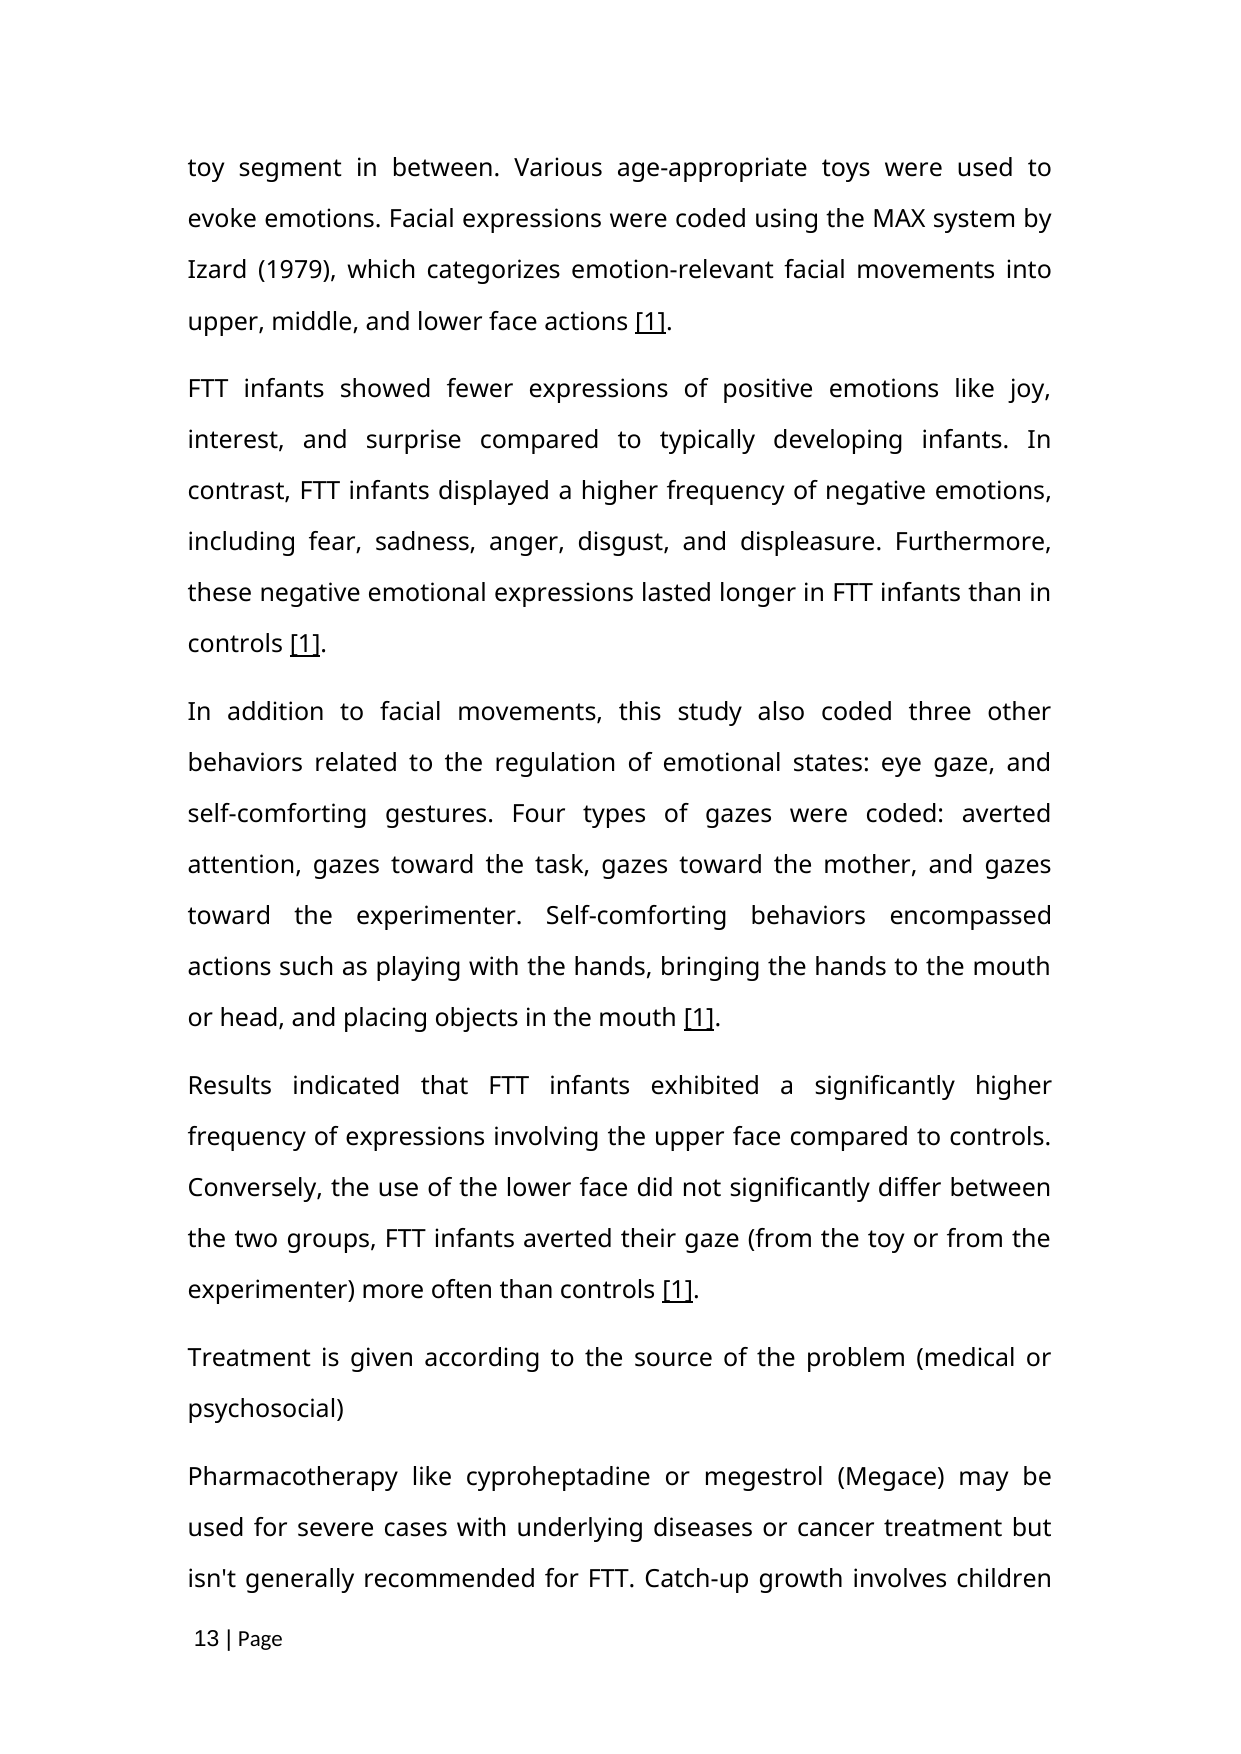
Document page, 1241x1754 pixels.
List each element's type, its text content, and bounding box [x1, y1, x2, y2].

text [187, 150, 1053, 337]
text FTT infants showed fewer expressions of positive emotions like joy, interest, and surprise compared to typically developing infants. In contrast, FTT infants displayed a higher frequency of negative emotions, including fear, sadness, anger, disgust, and displeasure. Furthermore, these negative emotional expressions lasted longer in FTT infants than in controls [1]. [187, 371, 1053, 660]
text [187, 1458, 1053, 1594]
text In addition to facial movements, this study also coded three other behaviors related to the regulation of emotional states: eye gaze, and self-comforting gestures. Four types of gazes were coded: averted attention, gazes toward the task, gazes toward the mother, and gazes toward the experimenter. Self-comforting behaviors encompassed actions such as playing with the hands, bringing the hands to the mouth or head, and placing objects in the mouth [1]. [187, 694, 1053, 1034]
text Treatment is given according to the source of the problem (medical or psychosocial) [187, 1339, 1053, 1425]
text Results indicated that FTT infants exhibited a significantly higher frequency of expressions involving the upper face compared to controls. Conversely, the use of the lower face did not significantly differ between the two groups, FTT infants averted their gaze (from the toy or from the experimenter) more often than controls [1]. [187, 1068, 1053, 1306]
